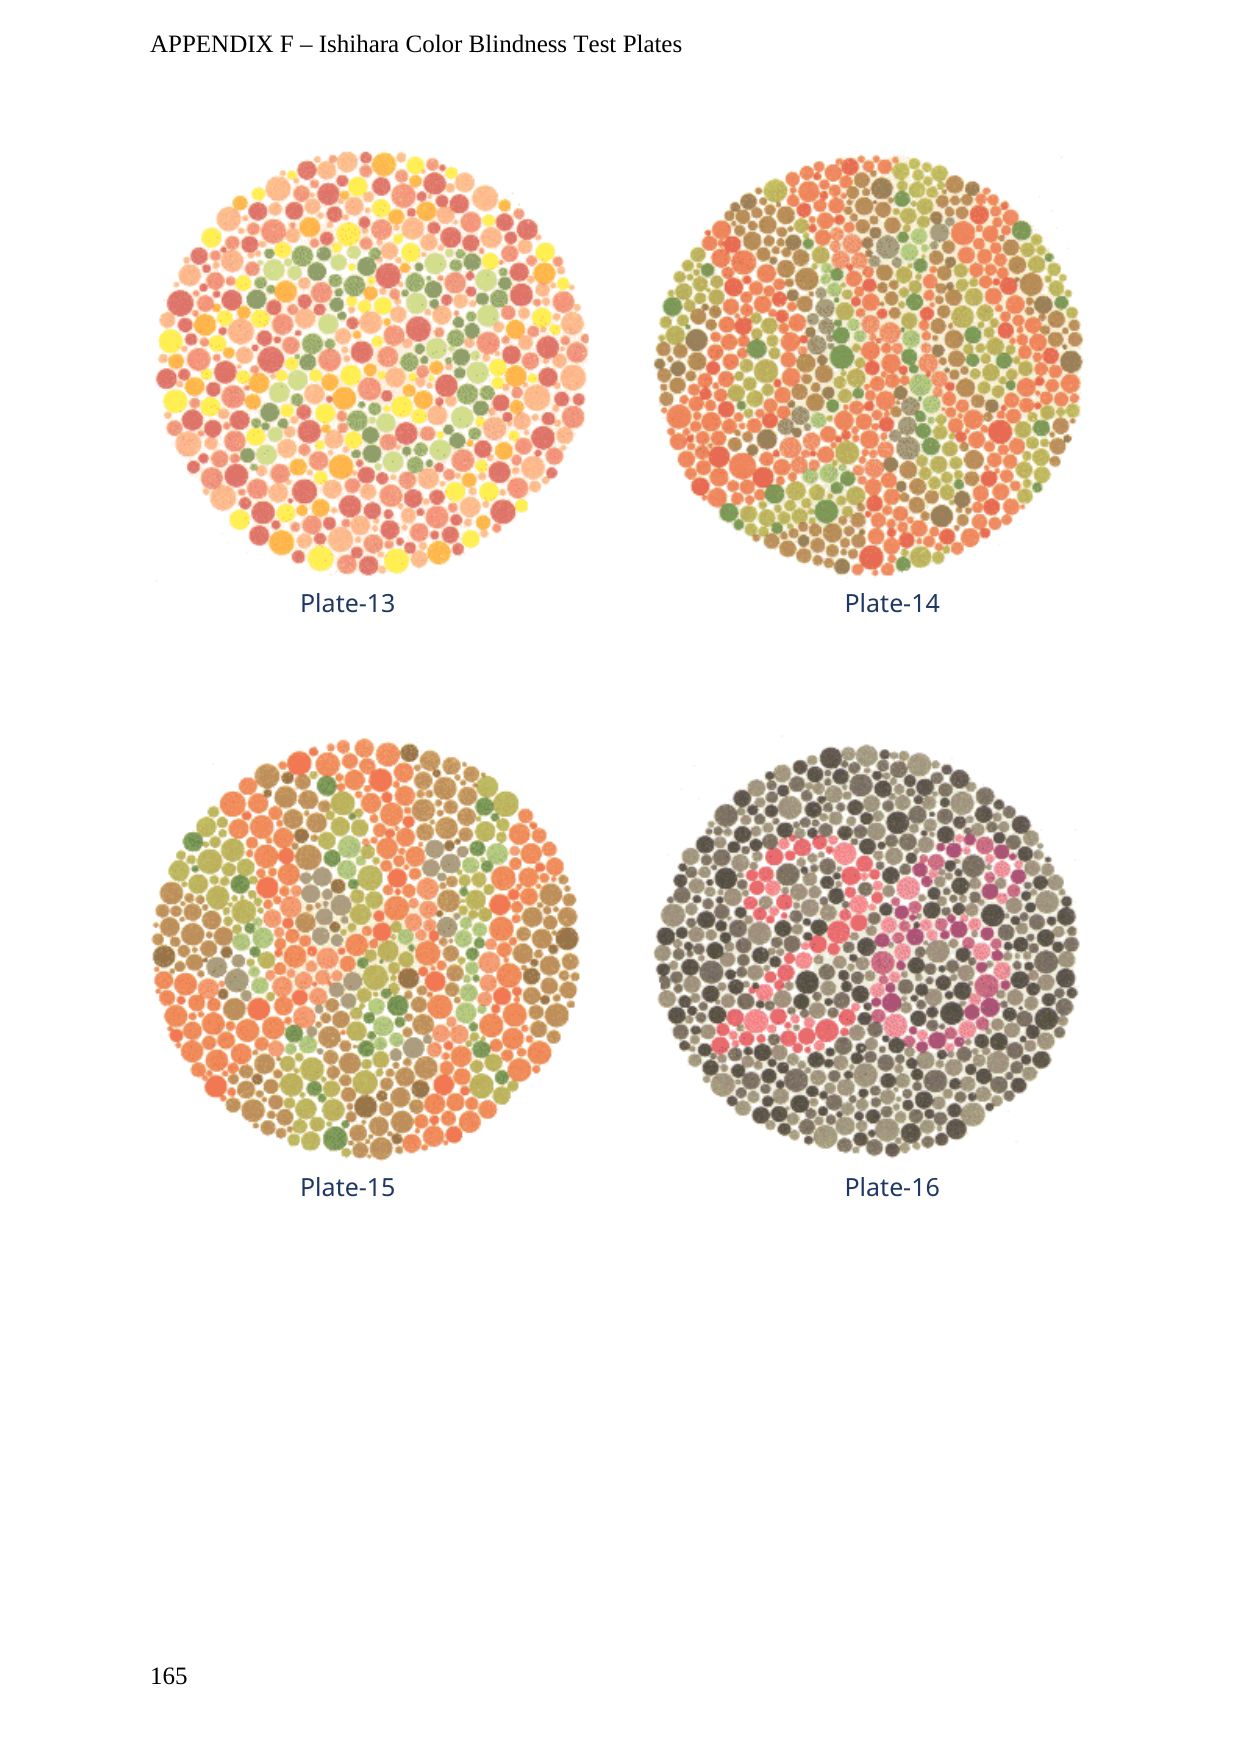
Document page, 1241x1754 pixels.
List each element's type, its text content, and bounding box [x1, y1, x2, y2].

picture [150, 150, 589, 582]
subtitle Plate-15 Plate-16 [225, 1170, 1090, 1204]
subtitle Plate-13 Plate-14 [225, 585, 1090, 619]
picture [150, 734, 589, 1166]
picture [650, 734, 1089, 1166]
picture [650, 150, 1089, 582]
